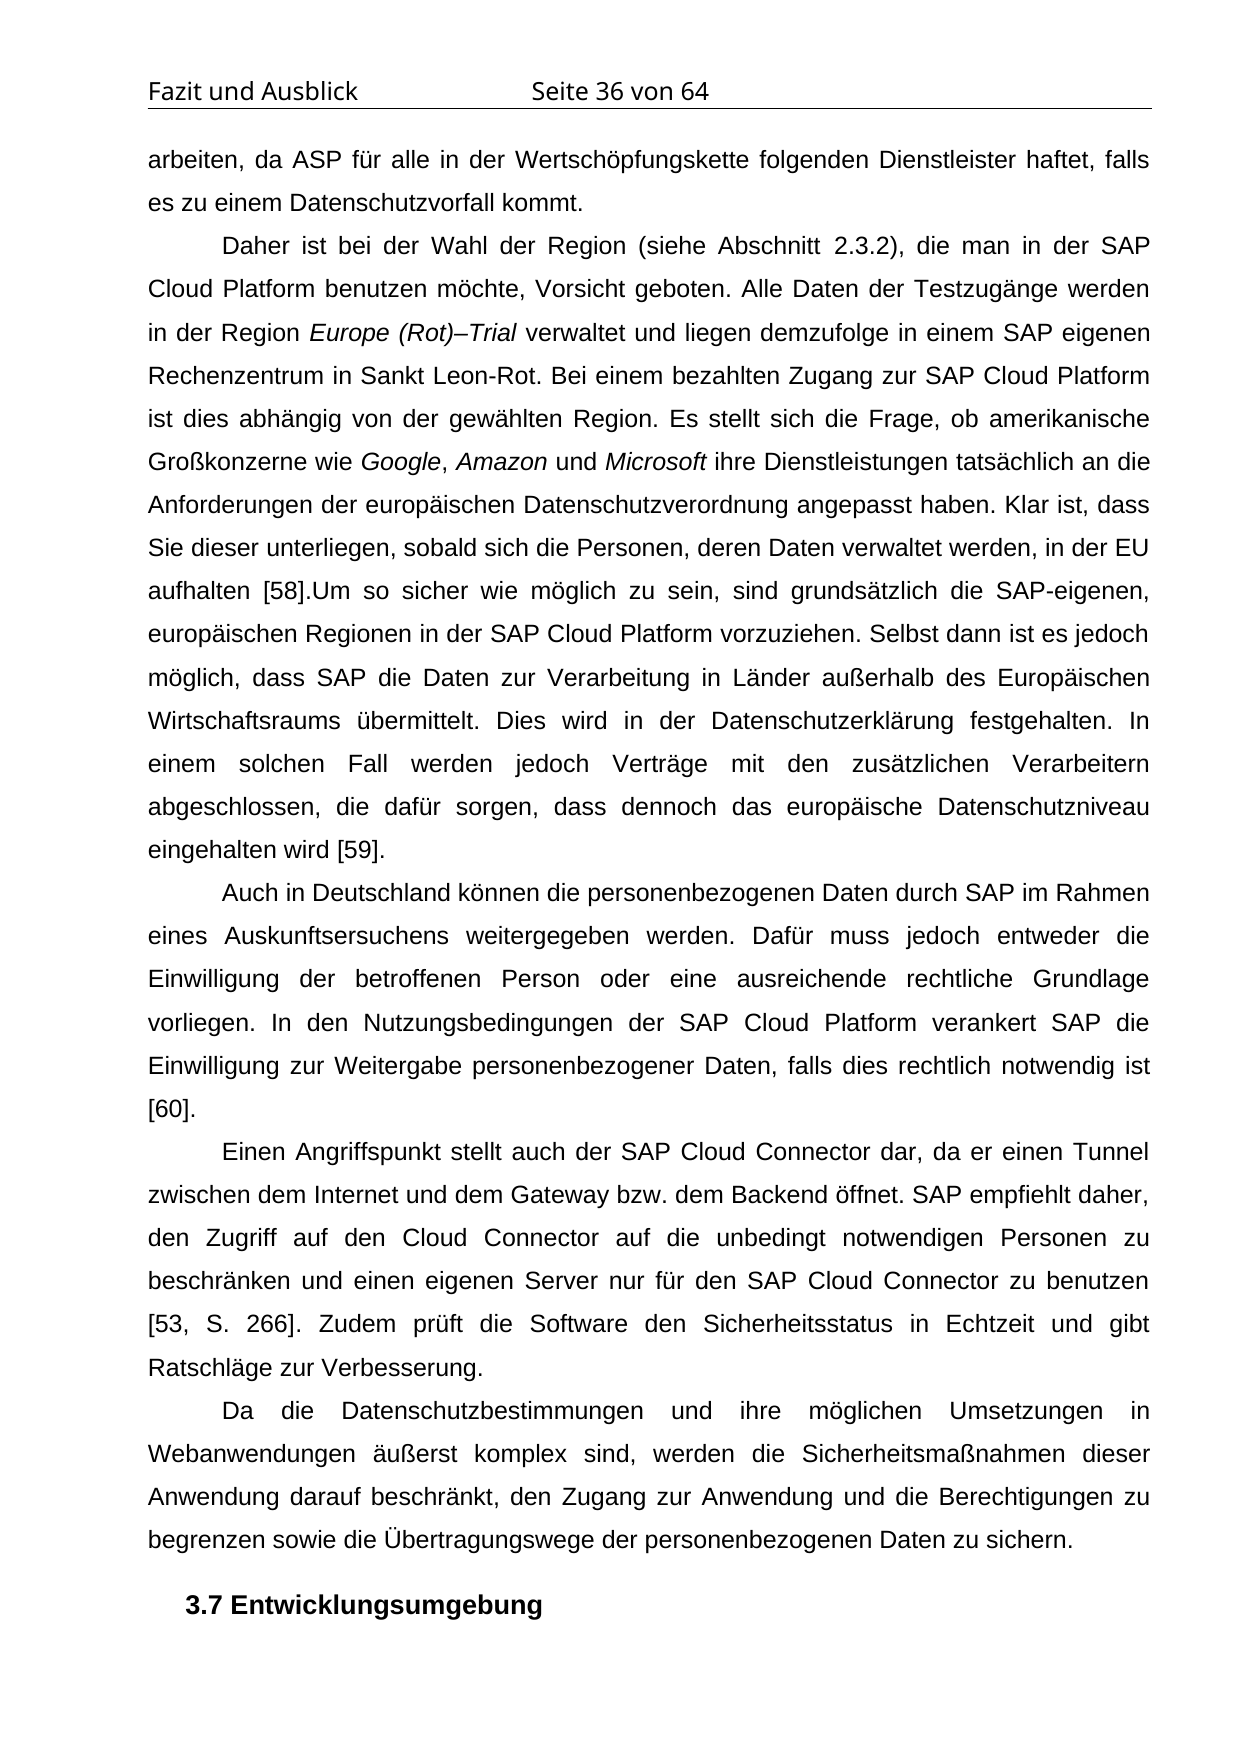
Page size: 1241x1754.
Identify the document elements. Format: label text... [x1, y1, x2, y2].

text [148, 145, 1152, 217]
text Auch in Deutschland können die personenbezogenen Daten durch SAP im Rahmen eines Auskunftsersuchens weitergegeben werden. Dafür muss jedoch entweder die Einwilligung der betroffenen Person oder eine ausreichende rechtliche Grundlage vorliegen. In den Nutzungsbedingungen der SAP Cloud Platform verankert SAP die Einwilligung zur Weitergabe personenbezogener Daten, falls dies rechtlich notwendig ist . [148, 878, 1152, 1123]
text Da die Datenschutzbestimmungen und ihre möglichen Umsetzungen in Webanwendungen äußerst komplex sind, werden die Sicherheitsmaßnahmen dieser Anwendung darauf beschränkt, den Zugang zur Anwendung und die Berechtigungen zu begrenzen sowie die Übertragungswege der personenbezogenen Daten zu sichern. [148, 1396, 1152, 1554]
subtitle Entwicklungsumgebung [185, 1589, 1152, 1620]
text Einen Angriffspunkt stellt auch der SAP Cloud Connector dar, da er einen Tunnel zwischen dem Internet und dem Gateway bzw. dem Backend öffnet. SAP empfiehlt daher, den Zugriff auf den Cloud Connector auf die unbedingt notwendigen Personen zu beschränken und einen eigenen Server nur für den SAP Cloud Connector zu benutzen . Zudem prüft die Software den Sicherheitsstatus in Echtzeit und gibt Ratschläge zur Verbesserung. [148, 1137, 1152, 1381]
text Daher ist bei der Wahl der Region (siehe Abschnitt 2.3.2), die man in der SAP Cloud Platform benutzen möchte, Vorsicht geboten. Alle Daten der Testzugänge werden in der Region Europe (Rot)–Trial verwaltet und liegen demzufolge in einem SAP eigenen Rechenzentrum in Sankt Leon-Rot. Bei einem bezahlten Zugang zur SAP Cloud Platform ist dies abhängig von der gewählten Region. Es stellt sich die Frage, ob amerikanische Großkonzerne wie Google, Amazon und Microsoft ihre Dienstleistungen tatsächlich an die Anforderungen der europäischen Datenschutzverordnung angepasst haben. Klar ist, dass Sie dieser unterliegen, sobald sich die Personen, deren Daten verwaltet werden, in der EU aufhalten.Um so sicher wie möglich zu sein, sind grundsätzlich die SAP-eigenen, europäischen Regionen in der SAP Cloud Platform vorzuziehen. Selbst dann ist es jedoch möglich, dass SAP die Daten zur Verarbeitung in Länder außerhalb des Europäischen Wirtschaftsraums übermittelt. Dies wird in der Datenschutzerklärung festgehalten. In einem solchen Fall werden jedoch Verträge mit den zusätzlichen Verarbeitern abgeschlossen, die dafür sorgen, dass dennoch das europäische Datenschutzniveau eingehalten wird . [148, 231, 1152, 864]
